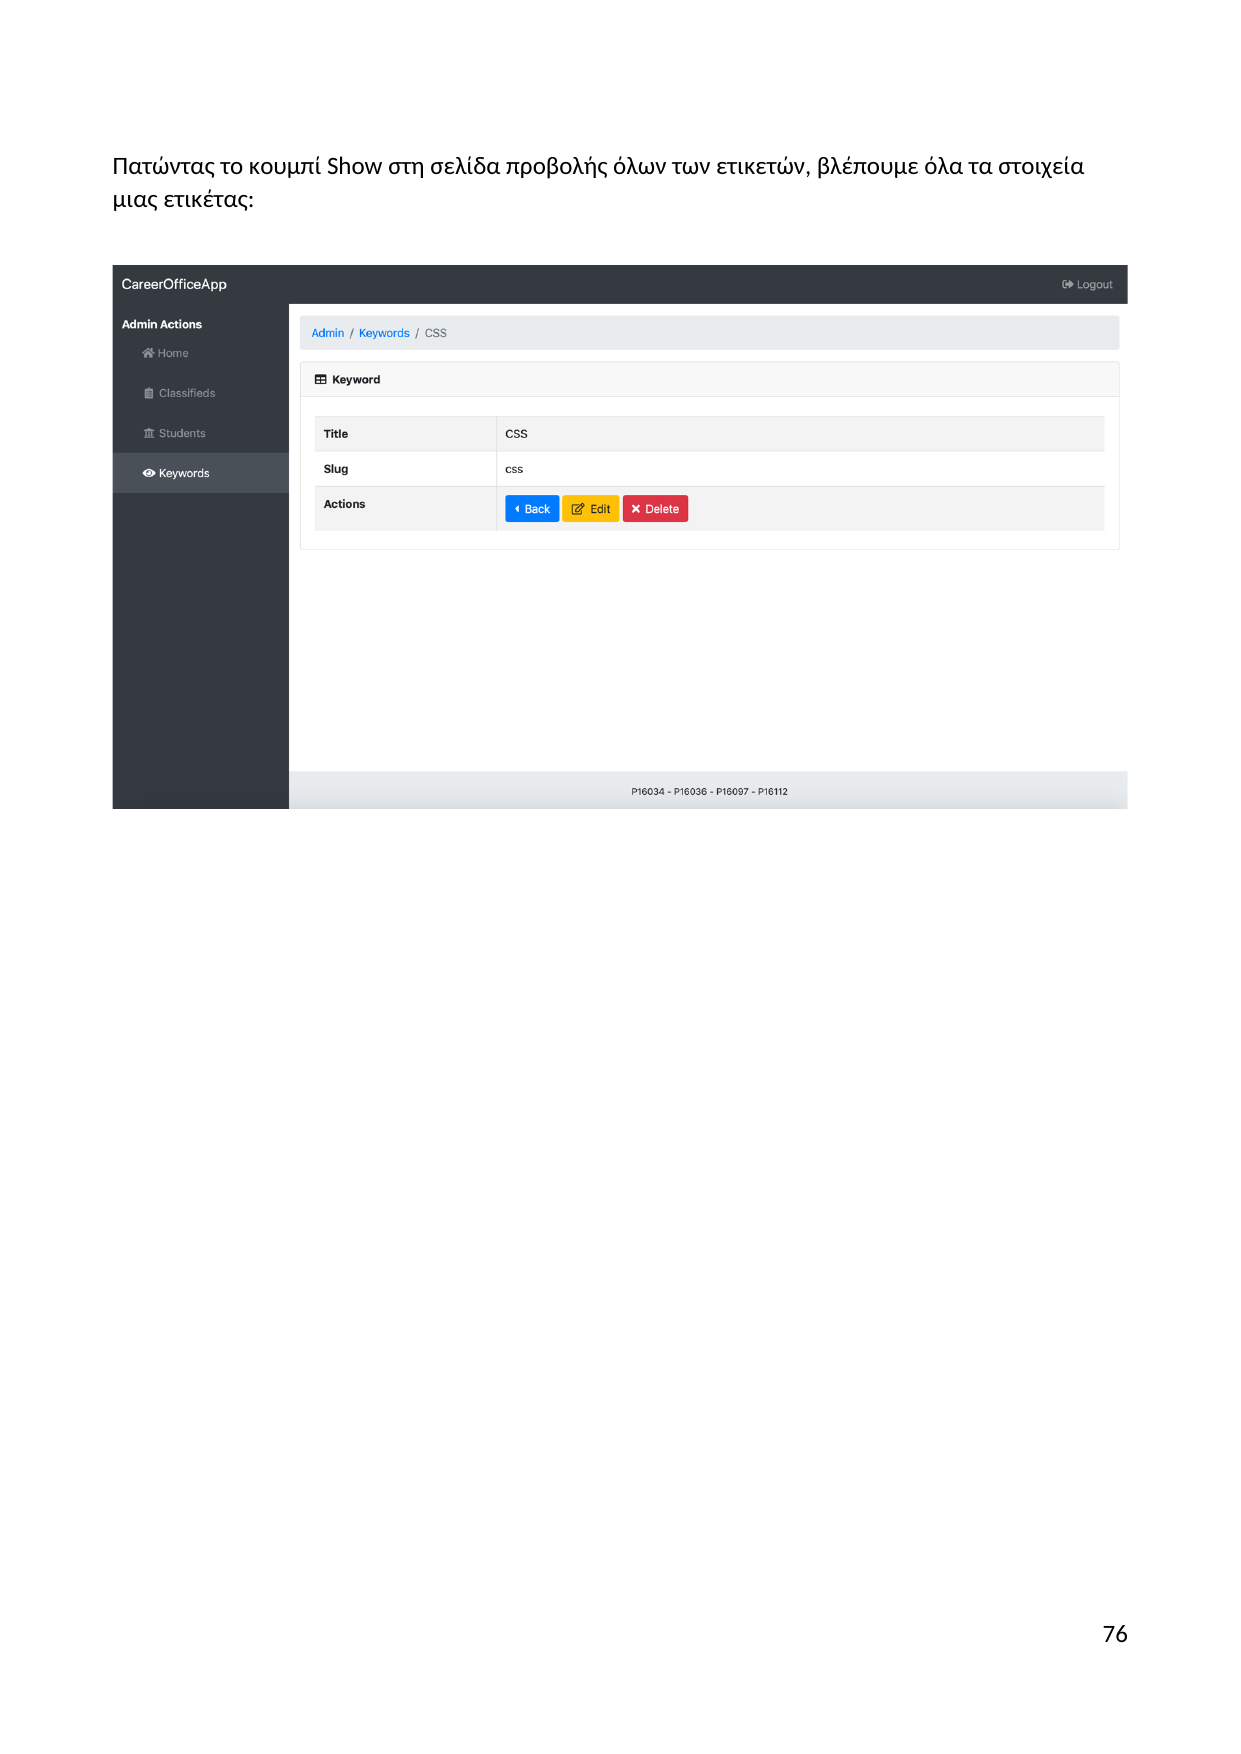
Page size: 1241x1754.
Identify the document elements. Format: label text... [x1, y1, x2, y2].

picture [112, 265, 1128, 809]
text Πατώντας το κουμπί Show στη σελίδα προβολής όλων των ετικετών, βλέπουμε όλα τα στοιχεία μιας ετικέτας: [112, 150, 1128, 213]
